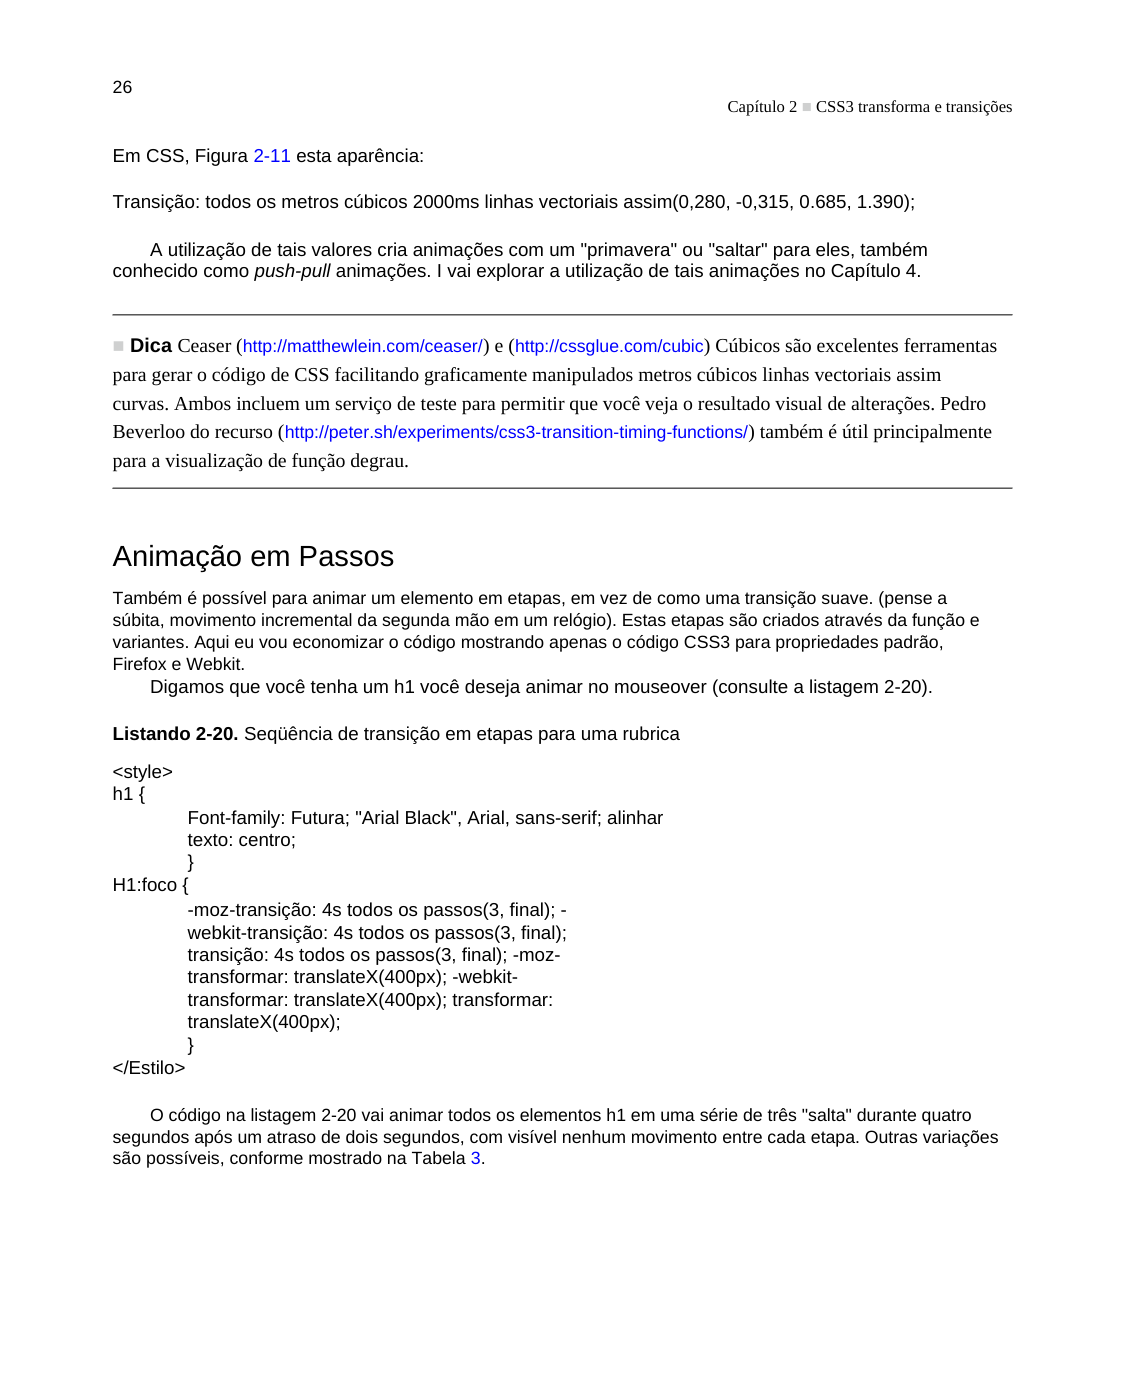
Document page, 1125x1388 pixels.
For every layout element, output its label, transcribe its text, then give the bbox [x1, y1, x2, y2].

text ■ Dica Ceaser (http://matthewlein.com/ceaser/) e (http://cssglue.com/cubic) Cúbicos são excelentes ferramentas para gerar o código de CSS facilitando graficamente manipulados metros cúbicos linhas vectoriais assim curvas. Ambos incluem um serviço de teste para permitir que você veja o resultado visual de alterações. Pedro Beverloo do recurso (http://peter.sh/experiments/css3-transition-timing-functions/) também é útil principalmente para a visualização de função degrau. [112, 334, 1000, 472]
text } [187, 1034, 1012, 1056]
text Font-family: Futura; "Arial Black", Arial, sans-serif; alinhar texto: centro; [187, 808, 694, 850]
text Em CSS, Figura 2-11 esta aparência: [112, 146, 1012, 167]
text <style> h1 { [112, 762, 179, 804]
text Animação em Passos [112, 539, 1012, 572]
text O código na listagem 2-20 vai animar todos os elementos h1 em uma série de três "salta" durante quatro segundos após um atraso de dois segundos, com visível nenhum movimento entre cada etapa. Outras variações são possíveis, conforme mostrado na Tabela 3. [112, 1105, 1008, 1168]
text -moz-transição: 4s todos os passos(3, final); -webkit-transição: 4s todos os passos(3, final); transição: 4s todos os passos(3, final); -moz-transformar: translateX(400px); -webkit-transformar: translateX(400px); transformar: translateX(400px); [187, 899, 573, 1033]
text Também é possível para animar um elemento em etapas, em vez de como uma transição suave. (pense a súbita, movimento incremental da segunda mão em um relógio). Estas etapas são criados através da função e variantes. Aqui eu vou economizar o código mostrando apenas o código CSS3 para propriedades padrão, Firefox e Webkit. [112, 588, 994, 674]
text Capítulo 2 ■ CSS3 transforma e transições [112, 97, 1012, 116]
text 26 [112, 77, 1012, 97]
text Digamos que você tenha um h1 você deseja animar no mouseover (consulte a listagem 2-20). [150, 676, 1012, 697]
text Listando 2-20. Seqüência de transição em etapas para uma rubrica [112, 723, 1012, 745]
text </Estilo> [112, 1057, 1012, 1079]
text A utilização de tais valores cria animações com um "primavera" ou "saltar" para eles, também conhecido como push-pull animações. I vai explorar a utilização de tais animações no Capítulo 4. [112, 240, 973, 281]
text } [187, 851, 1012, 873]
text Transição: todos os metros cúbicos 2000ms linhas vectoriais assim(0,280, -0,315, 0.685, 1.390); [112, 192, 1012, 213]
text H1:foco { [112, 874, 1012, 896]
